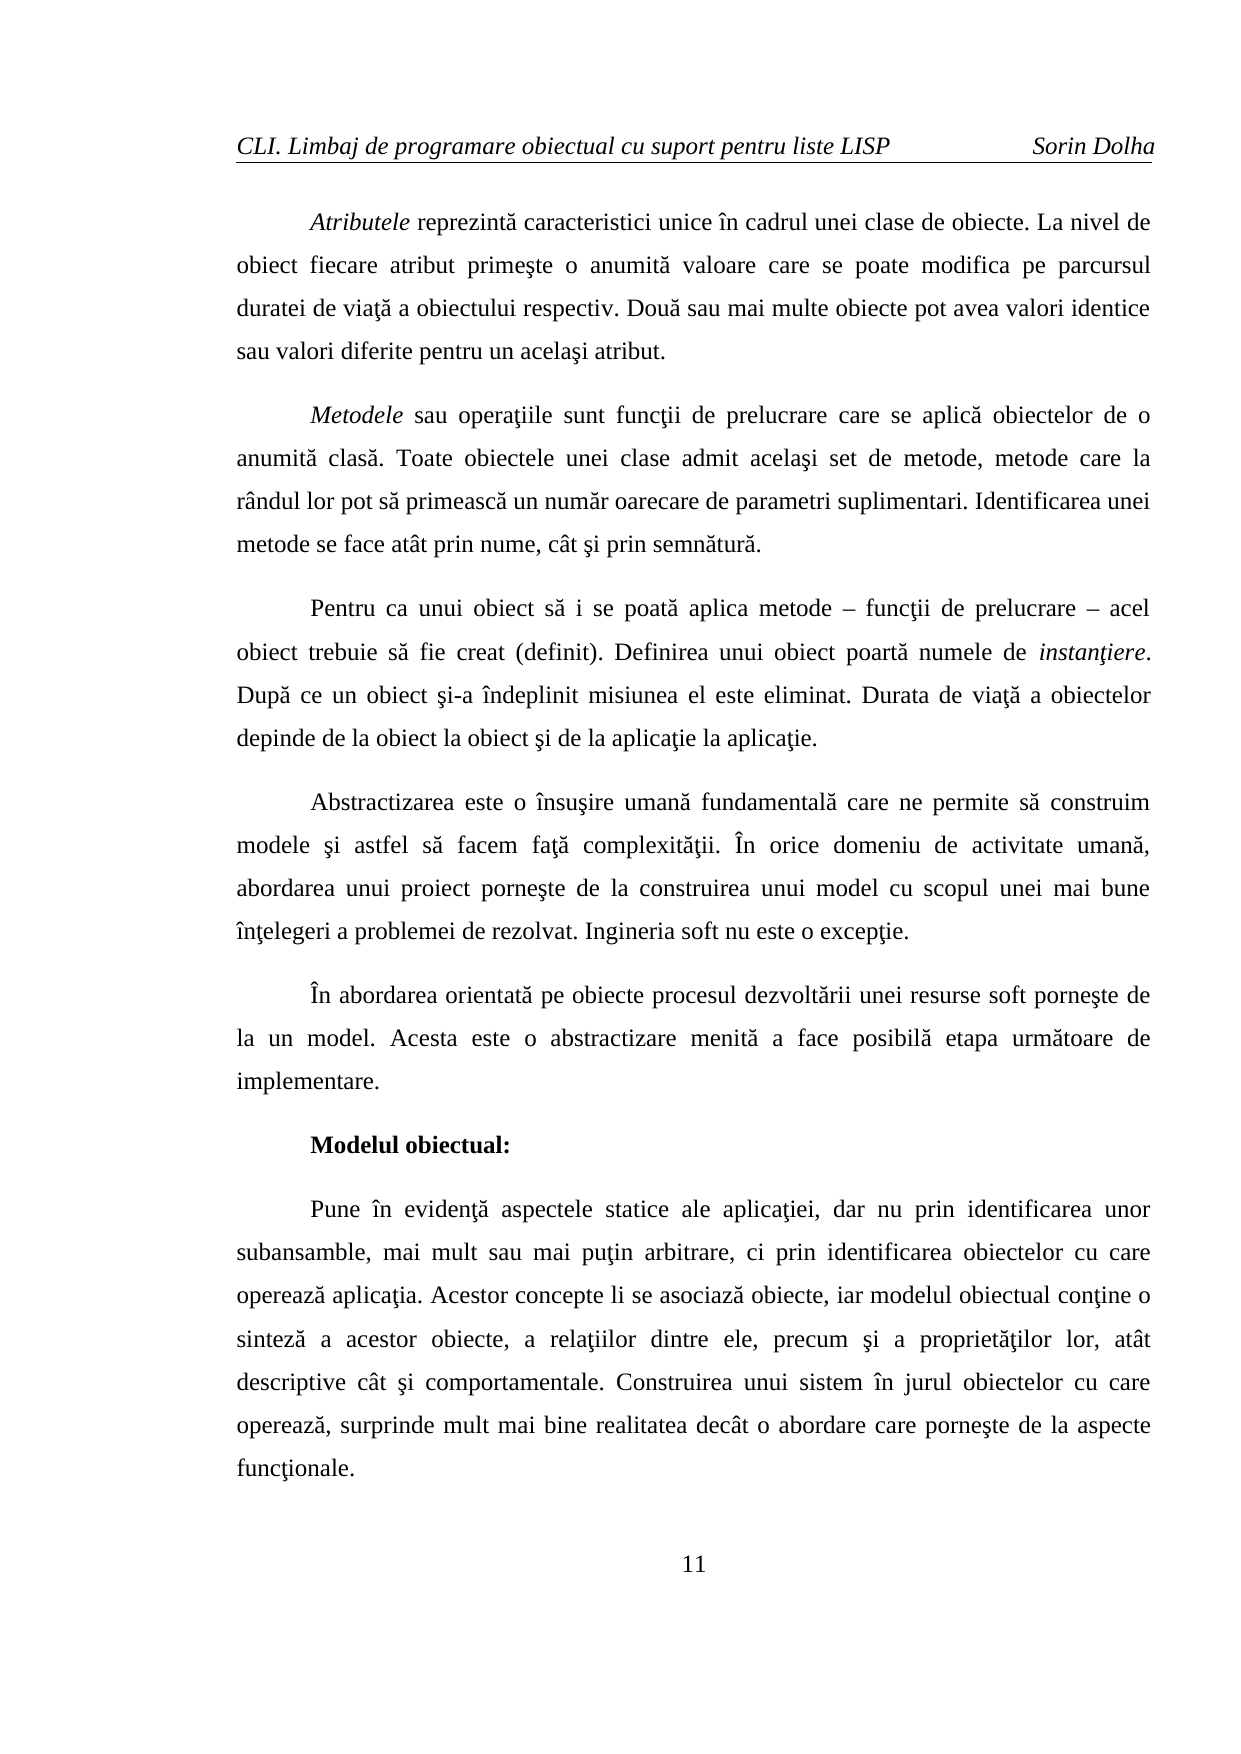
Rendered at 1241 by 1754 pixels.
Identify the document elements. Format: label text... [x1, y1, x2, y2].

text Pune în evidenţă aspectele statice ale aplicaţiei, dar nu prin identificarea unor subansamble, mai mult sau mai puţin arbitrare, ci prin identificarea obiectelor cu care operează aplicaţia. Acestor concepte li se asociază obiecte, iar modelul obiectual conţine o sinteză a acestor obiecte, a relaţiilor dintre ele, precum şi a proprietăţilor lor, atât descriptive cât şi comportamentale. Construirea unui sistem în jurul obiectelor cu care operează, surprinde mult mai bine realitatea decât o abordare care porneşte de la aspecte funcţionale. [236, 1194, 1152, 1482]
text Abstractizarea este o însuşire umană fundamentală care ne permite să construim modele şi astfel să facem faţă complexităţii. În orice domeniu de activitate umană, abordarea unui proiect porneşte de la construirea unui model cu scopul unei mai bune înţelegeri a problemei de rezolvat. Ingineria soft nu este o excepţie. [236, 787, 1152, 945]
text Atributele reprezintă caracteristici unice în cadrul unei clase de obiecte. La nivel de obiect fiecare atribut primeşte o anumită valoare care se poate modifica pe parcursul duratei de viaţă a obiectului respectiv. Două sau mai multe obiecte pot avea valori identice sau valori diferite pentru un acelaşi atribut. [236, 207, 1152, 365]
text Metodele sau operaţiile sunt funcţii de prelucrare care se aplică obiectelor de o anumită clasă. Toate obiectele unei clase admit acelaşi set de metode, metode care la rândul lor pot să primească un număr oarecare de parametri suplimentari. Identificarea unei metode se face atât prin nume, cât şi prin semnătură. [236, 400, 1152, 558]
text În abordarea orientată pe obiecte procesul dezvoltării unei resurse soft porneşte de la un model. Acesta este o abstractizare menită a face posibilă etapa următoare de implementare. [236, 980, 1152, 1095]
text Modelul obiectual: [236, 1130, 1152, 1159]
text Pentru ca unui obiect să i se poată aplica metode – funcţii de prelucrare – acel obiect trebuie să fie creat (definit). Definirea unui obiect poartă numele de instanţiere. După ce un obiect şi-a îndeplinit misiunea el este eliminat. Durata de viaţă a obiectelor depinde de la obiect la obiect şi de la aplicaţie la aplicaţie. [236, 593, 1152, 752]
